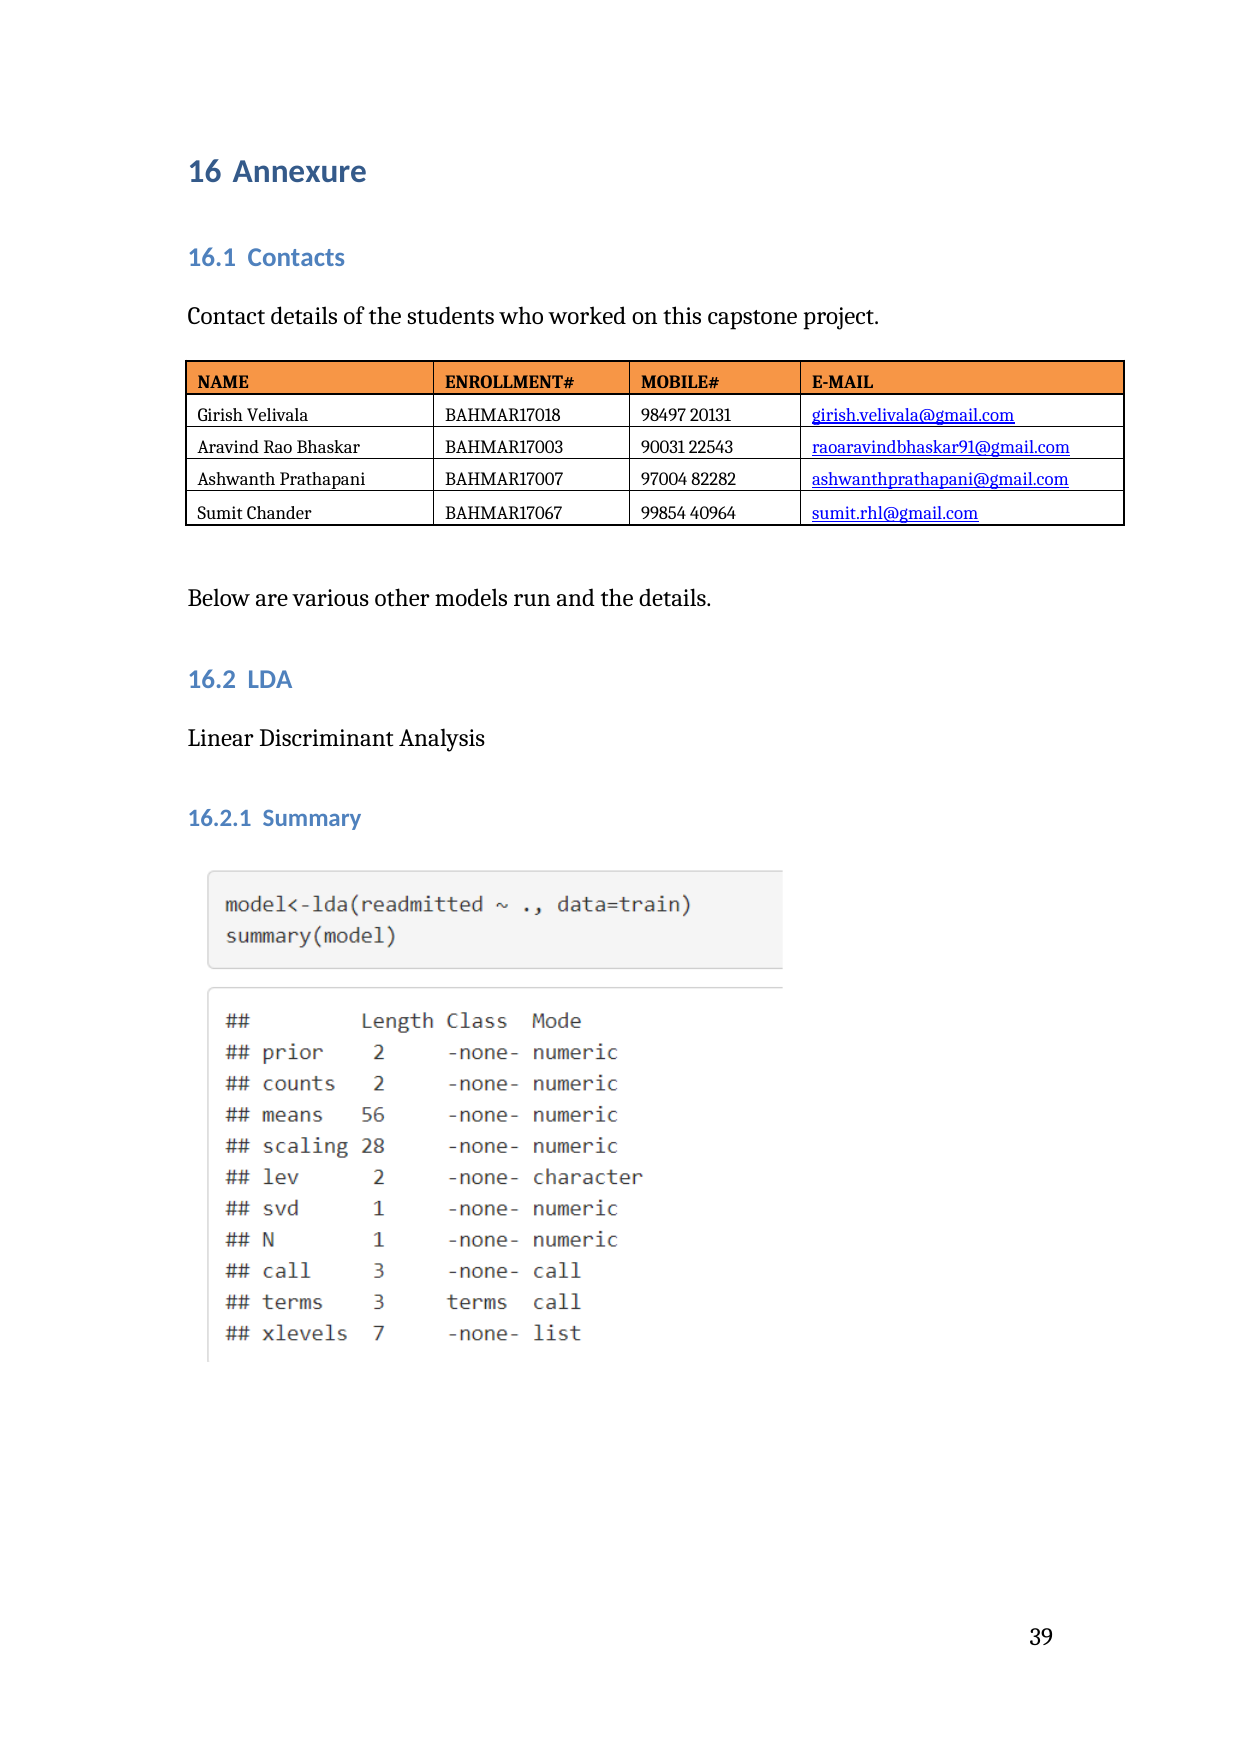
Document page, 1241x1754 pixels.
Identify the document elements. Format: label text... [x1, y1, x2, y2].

subtitle LDA [187, 662, 1053, 695]
table_cell Girish Velivala [187, 395, 433, 426]
table_cell girish.velivala@gmail.com [801, 395, 1123, 426]
subtitle Summary [187, 802, 1053, 833]
table_cell sumit.rhl@gmail.com [801, 491, 1123, 524]
table_header ENROLLMENT# [434, 362, 629, 393]
table_header E-MAIL [801, 362, 1123, 393]
table_cell BAHMAR17018 [434, 395, 629, 426]
table_header NAME [187, 362, 433, 393]
text Contact details of the students who worked on this capstone project. [187, 302, 1053, 331]
subtitle Annexure [187, 150, 1053, 191]
subtitle Contacts [187, 240, 1053, 273]
table_cell Sumit Chander [187, 491, 433, 524]
picture [187, 861, 783, 1362]
table_cell Aravind Rao Bhaskar [187, 427, 433, 458]
table_cell BAHMAR17007 [434, 459, 629, 490]
table_cell 99854 40964 [630, 491, 800, 524]
table_cell 98497 20131 [630, 395, 800, 426]
text Below are various other models run and the details. [187, 584, 1053, 612]
table_cell 90031 22543 [630, 427, 800, 458]
table_cell Ashwanth Prathapani [187, 459, 433, 490]
table_cell BAHMAR17003 [434, 427, 629, 458]
table_header MOBILE# [630, 362, 800, 393]
table_cell raoaravindbhaskar91@gmail.com [801, 427, 1123, 458]
table_cell 97004 82282 [630, 459, 800, 490]
text Linear Discriminant Analysis [187, 724, 1053, 752]
table_cell BAHMAR17067 [434, 491, 629, 524]
table_cell ashwanthprathapani@gmail.com [801, 459, 1123, 490]
